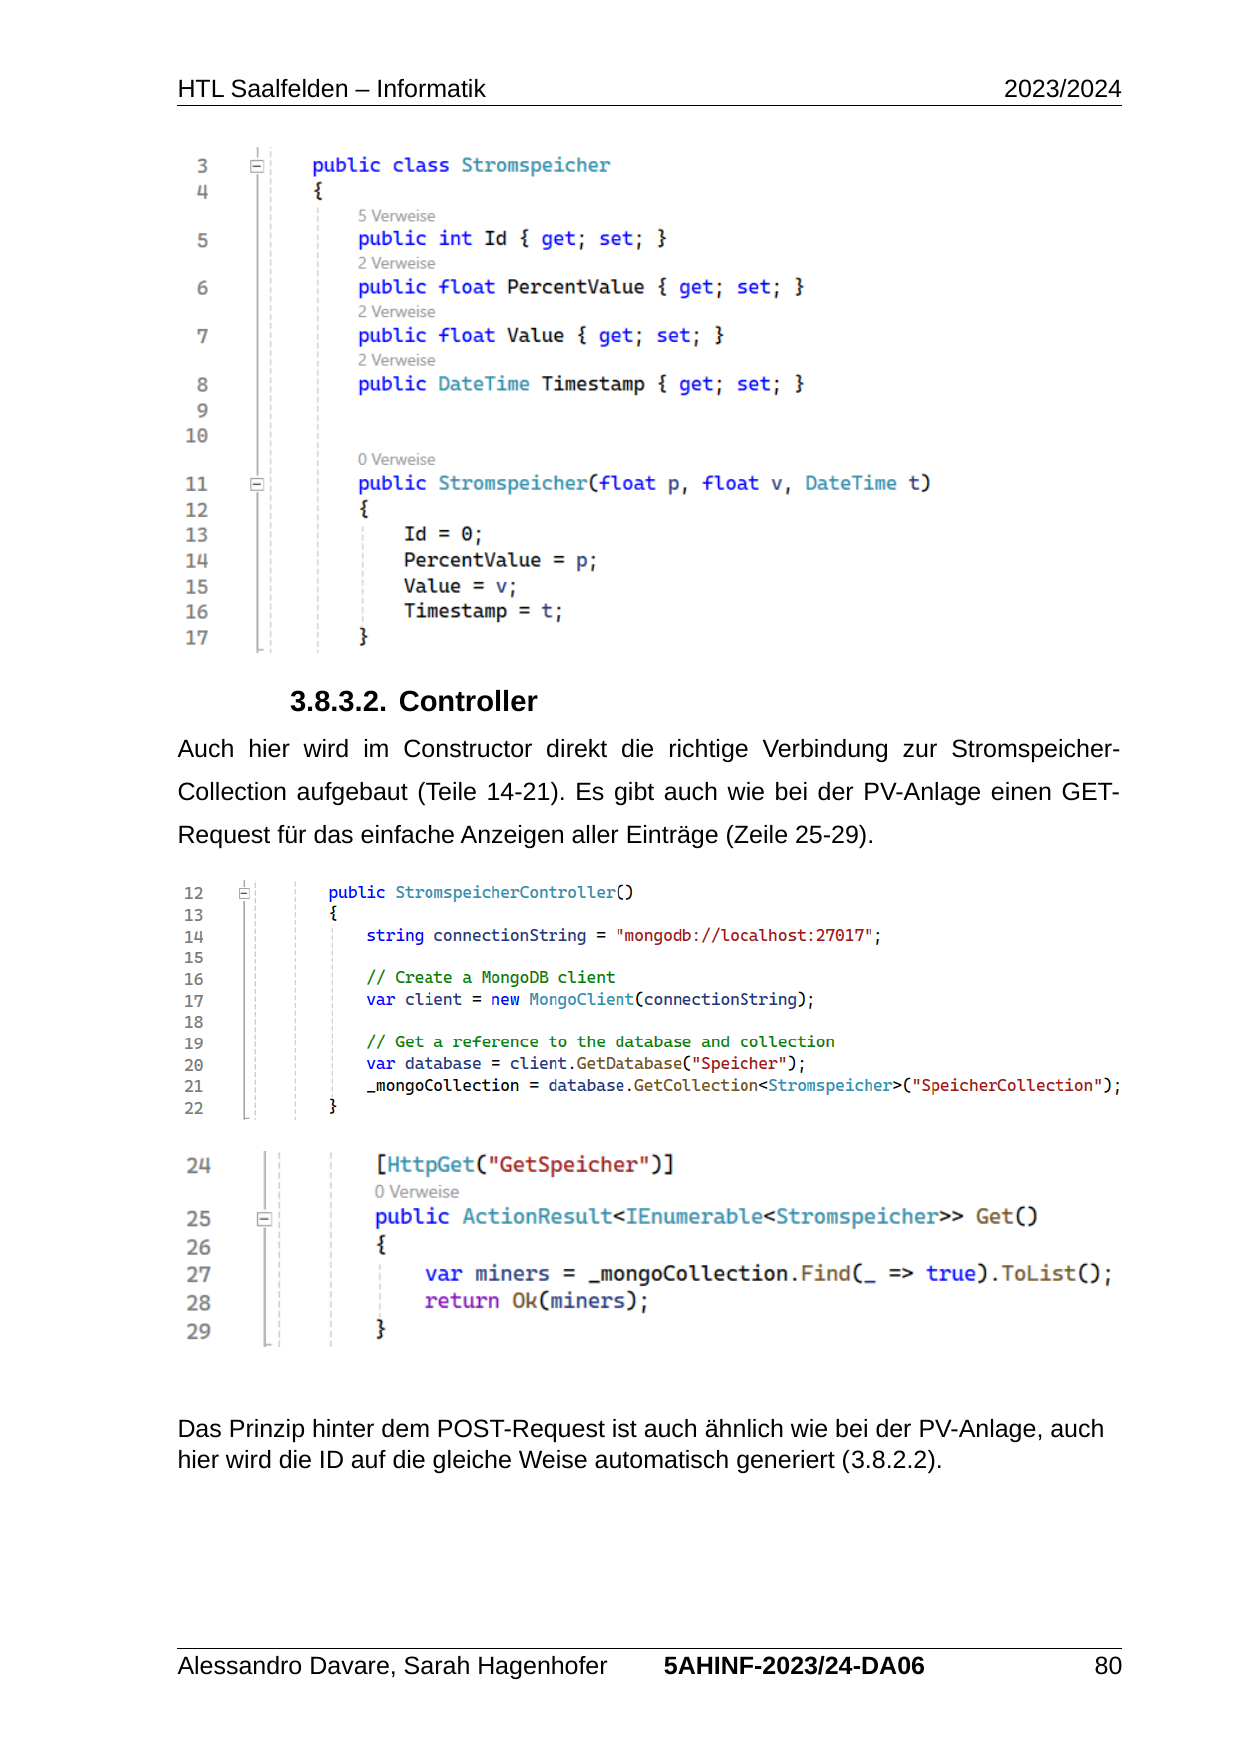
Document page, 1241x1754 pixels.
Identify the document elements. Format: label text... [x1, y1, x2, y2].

text Das Prinzip hinter dem POST-Request ist auch ähnlich wie bei der PV-Anlage, auch hier wird die ID auf die gleiche Weise automatisch generiert (4.8.2.2). [177, 1413, 1122, 1473]
picture [177, 147, 946, 653]
picture [177, 880, 1123, 1120]
subtitle Controller [290, 684, 1122, 717]
text Auch hier wird im Constructor direkt die richtige Verbindung zur Stromspeicher-Collection aufgebaut (Teile 14-21). Es gibt auch wie bei der PV-Anlage einen GET-Request für das einfache Anzeigen aller Einträge (Zeile 25-29). [177, 734, 1122, 849]
picture [177, 1151, 1123, 1347]
